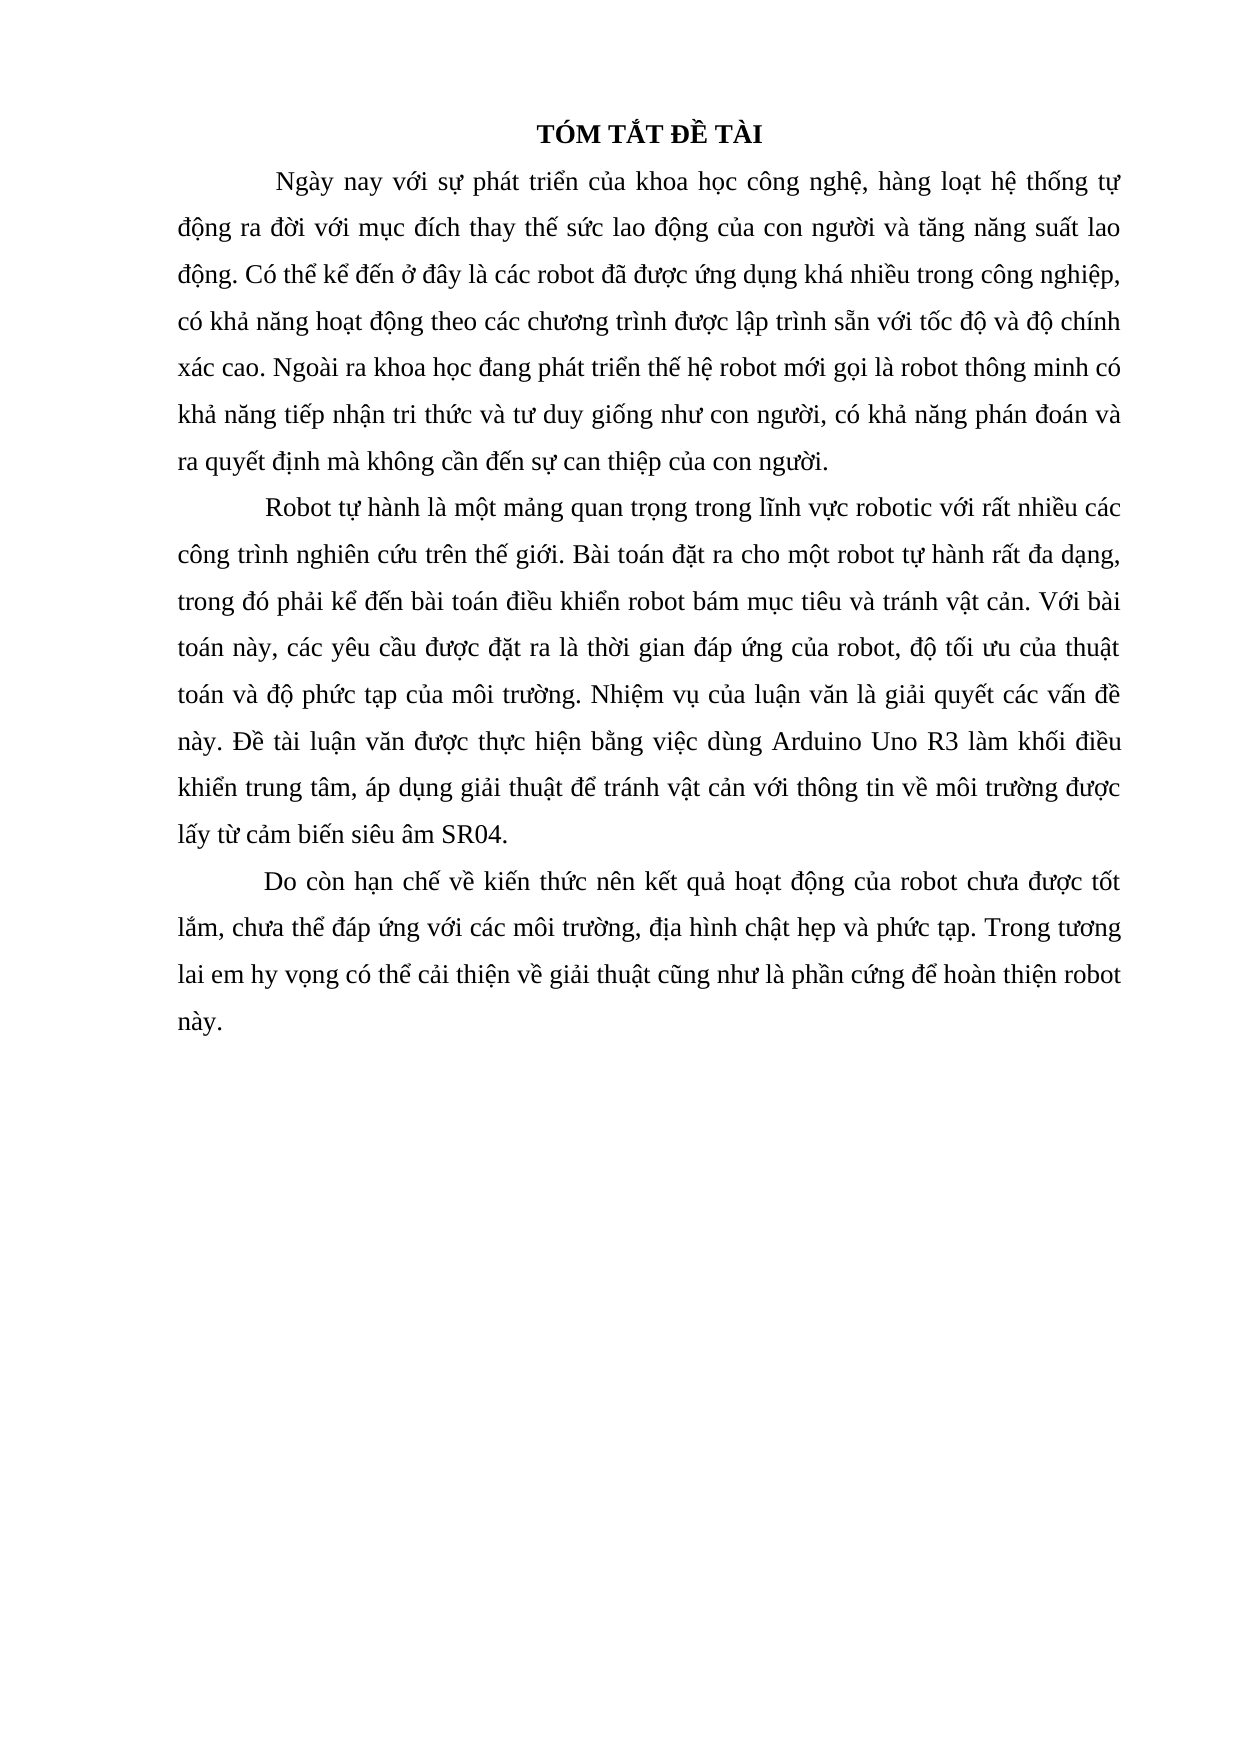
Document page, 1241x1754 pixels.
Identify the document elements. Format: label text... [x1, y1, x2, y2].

text Ngày nay với sự phát triển của khoa học công nghệ, hàng loạt hệ thống tự động ra đời với mục đích thay thế sức lao động của con người và tăng năng suất lao động. Có thể kể đến ở đây là các robot đã được ứng dụng khá nhiều trong công nghiệp, có khả năng hoạt động theo các chương trình được lập trình sẵn với tốc độ và độ chính xác cao. Ngoài ra khoa học đang phát triển thế hệ robot mới gọi là robot thông minh có khả năng tiếp nhận tri thức và tư duy giống như con người, có khả năng phán đoán và ra quyết định mà không cần đến sự can thiệp của con người. [177, 165, 1122, 476]
text Robot tự hành là một mảng quan trọng trong lĩnh vực robotic với rất nhiều các công trình nghiên cứu trên thế giới. Bài toán đặt ra cho một robot tự hành rất đa dạng, trong đó phải kể đến bài toán điều khiển robot bám mục tiêu và tránh vật cản. Với bài toán này, các yêu cầu được đặt ra là thời gian đáp ứng của robot, độ tối ưu của thuật toán và độ phức tạp của môi trường. Nhiệm vụ của luận văn là giải quyết các vấn đề này. Đề tài luận văn được thực hiện bằng việc dùng Arduino Uno R3 làm khối điều khiển trung tâm, áp dụng giải thuật để tránh vật cản với thông tin về môi trường được lấy từ cảm biến siêu âm SR04. [177, 491, 1122, 849]
text Do còn hạn chế về kiến thức nên kết quả hoạt động của robot chưa được tốt lắm, chưa thể đáp ứng với các môi trường, địa hình chật hẹp và phức tạp. Trong tương lai em hy vọng có thể cải thiện về giải thuật cũng như là phần cứng để hoàn thiện robot này. [177, 865, 1122, 1036]
text TÓM TẮT ĐỀ TÀI [177, 118, 1122, 149]
